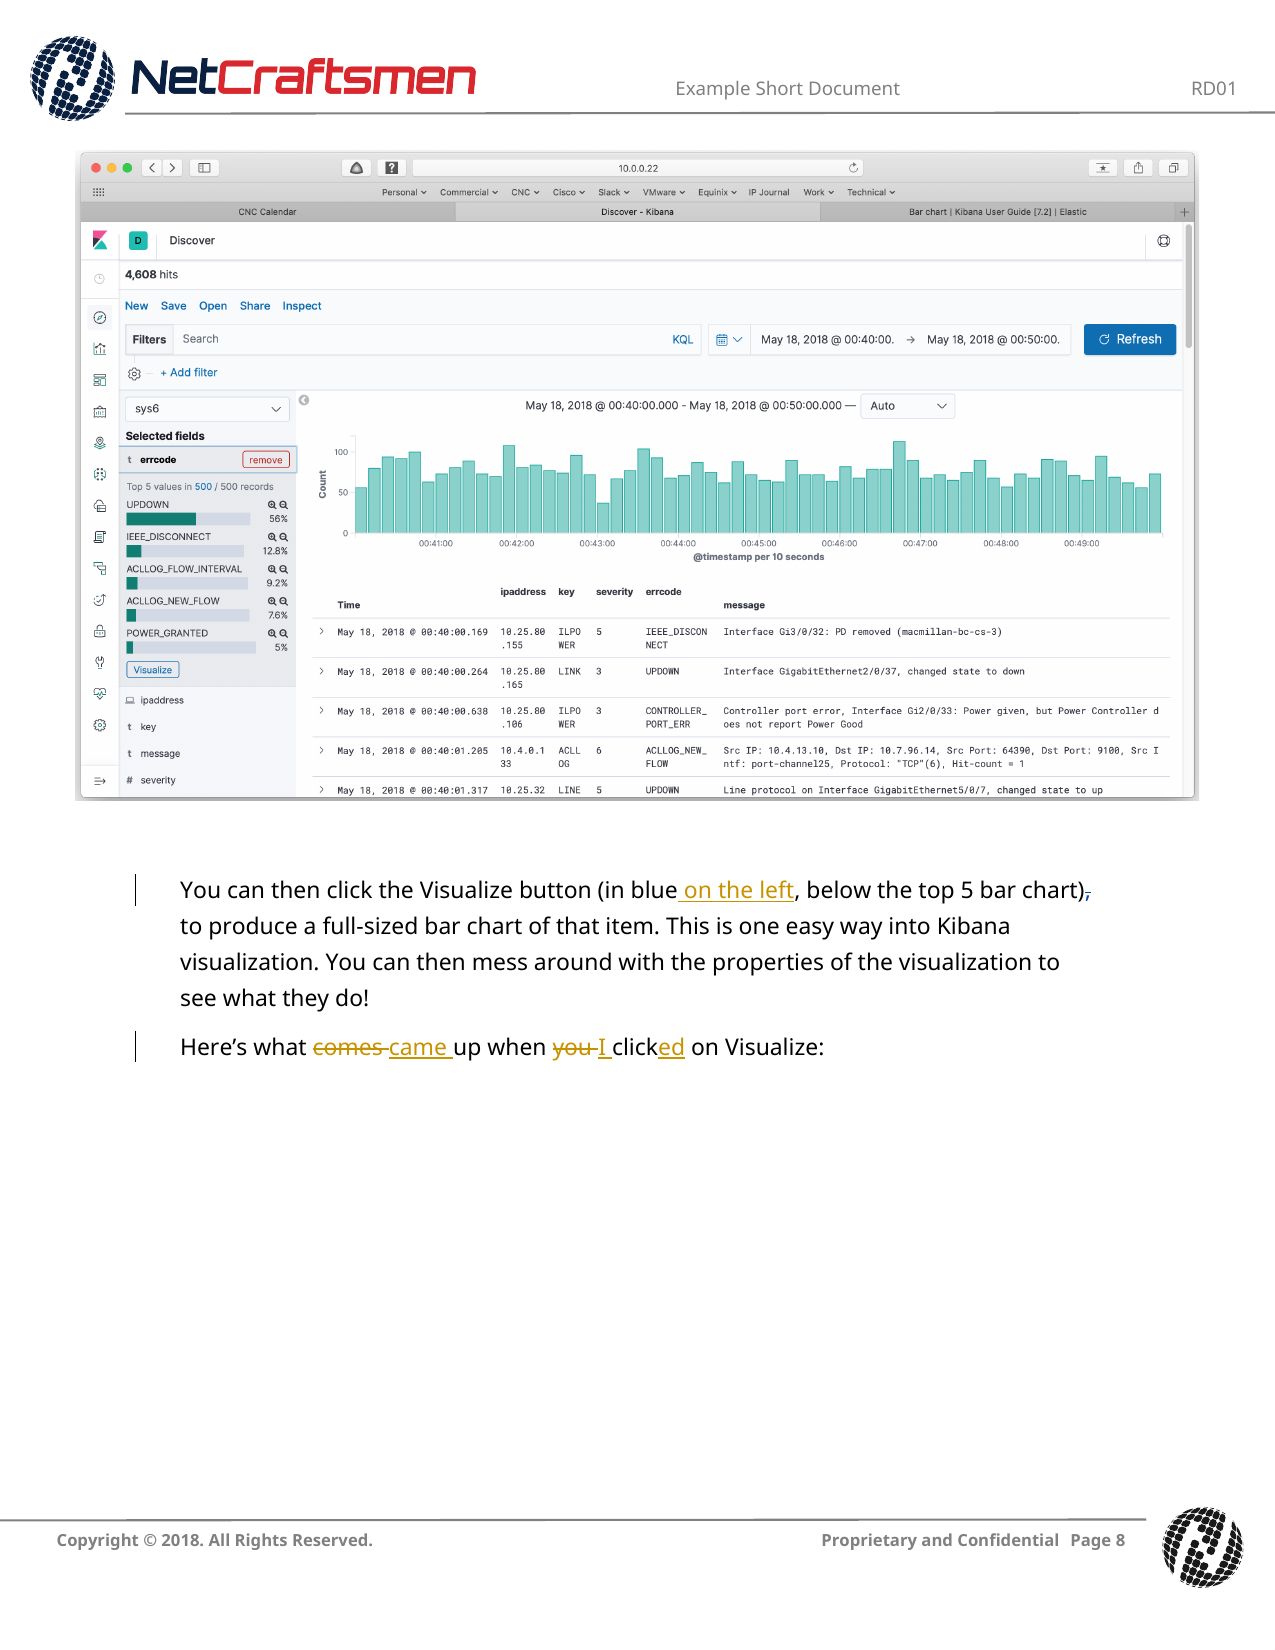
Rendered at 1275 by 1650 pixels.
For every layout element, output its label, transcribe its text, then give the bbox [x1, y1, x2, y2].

picture [23, 24, 481, 133]
picture [1156, 1501, 1250, 1595]
picture [75, 150, 1200, 801]
text You can then click the Visualize button (in blue, below the top 5 bar chart) to produce a full-sized bar chart of that item. This is one easy way into Kibana visualization. You can then mess around with the properties of the visualization to see what they do! [180, 874, 1095, 1013]
text Here’s what up when click on Visualize: [180, 1031, 1095, 1062]
